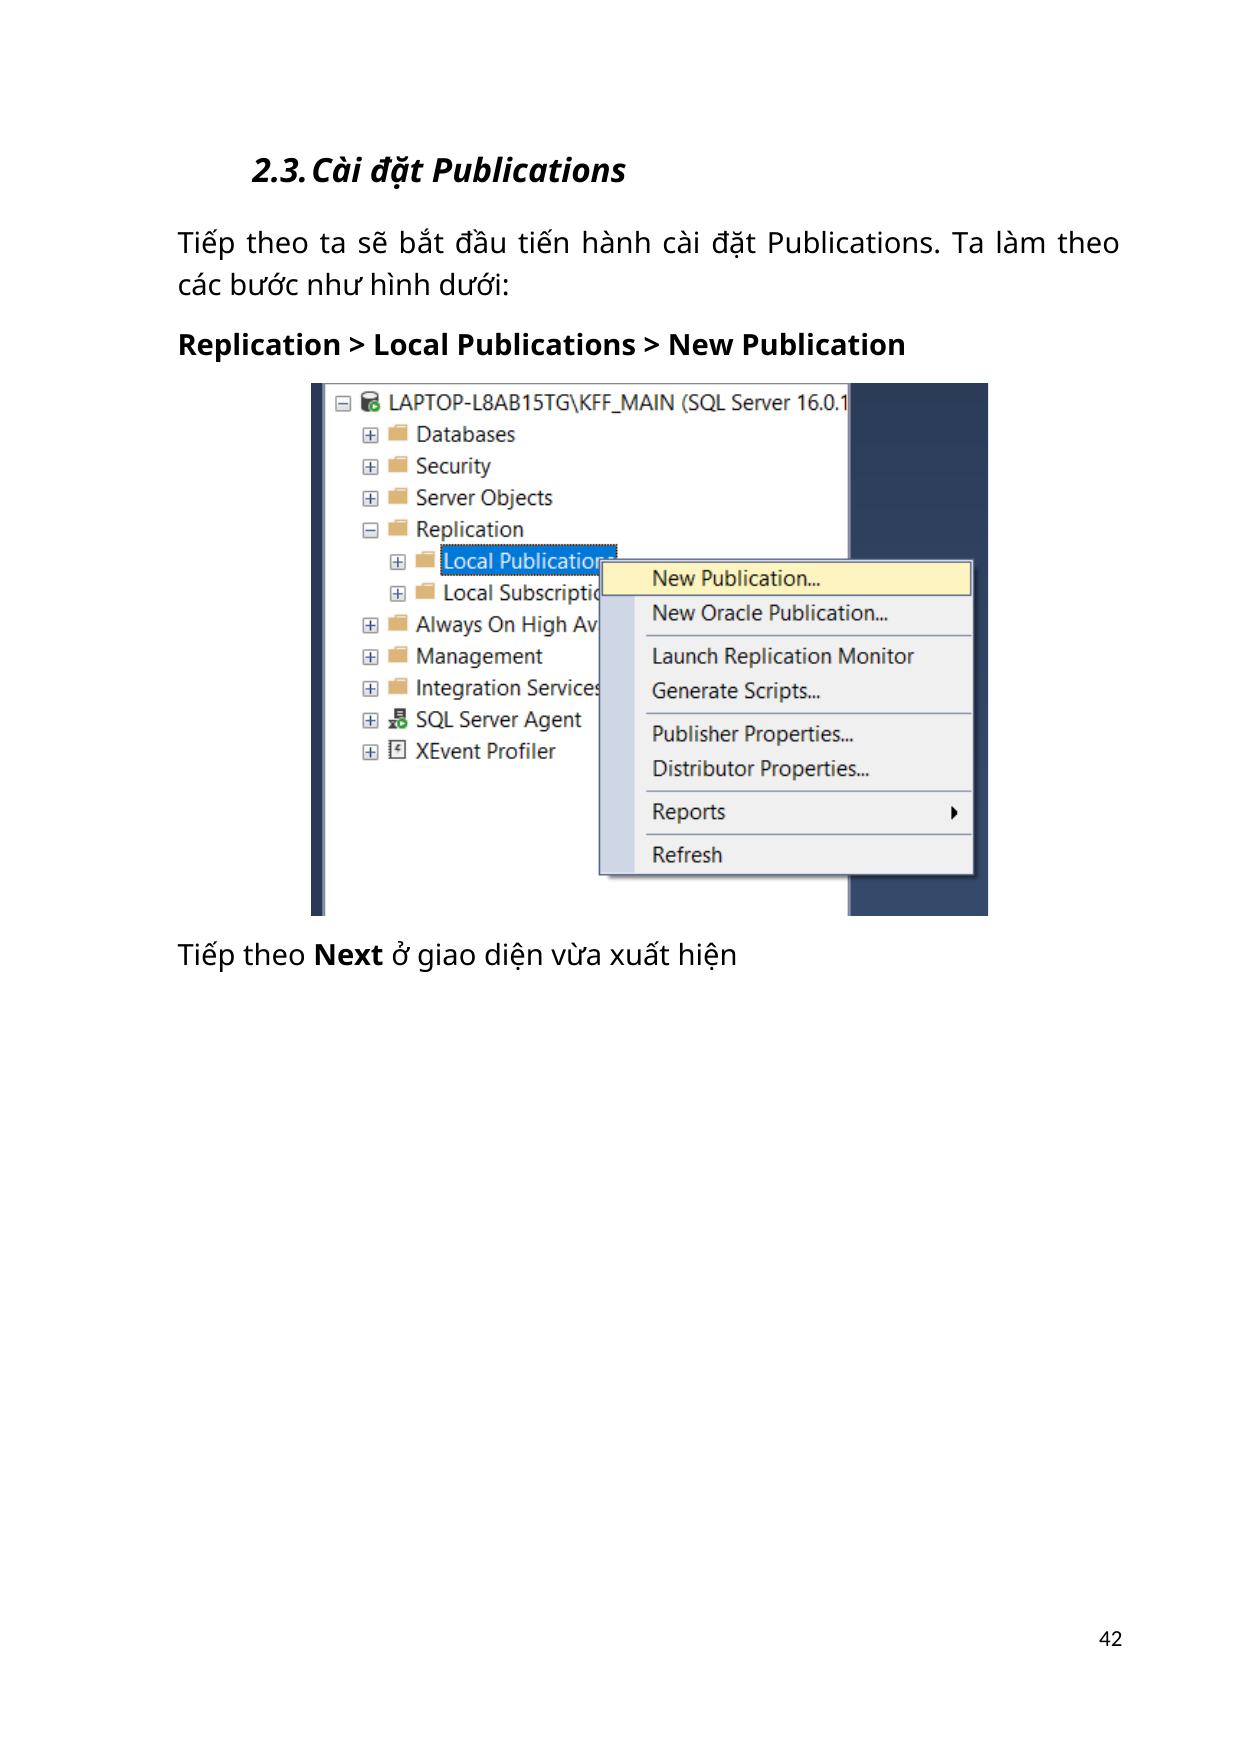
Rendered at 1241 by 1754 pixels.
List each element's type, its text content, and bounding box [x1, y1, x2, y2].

text Replication > Local Publications > New Publication [177, 324, 1122, 364]
picture [311, 383, 989, 916]
text Tiếp theo Next ở giao diện vừa xuất hiện [177, 934, 1122, 974]
subtitle Cài đặt Publications [252, 147, 1122, 193]
text Tiếp theo ta sẽ bắt đầu tiến hành cài đặt Publications. Ta làm theo các bước như hình dưới: [177, 222, 1122, 304]
